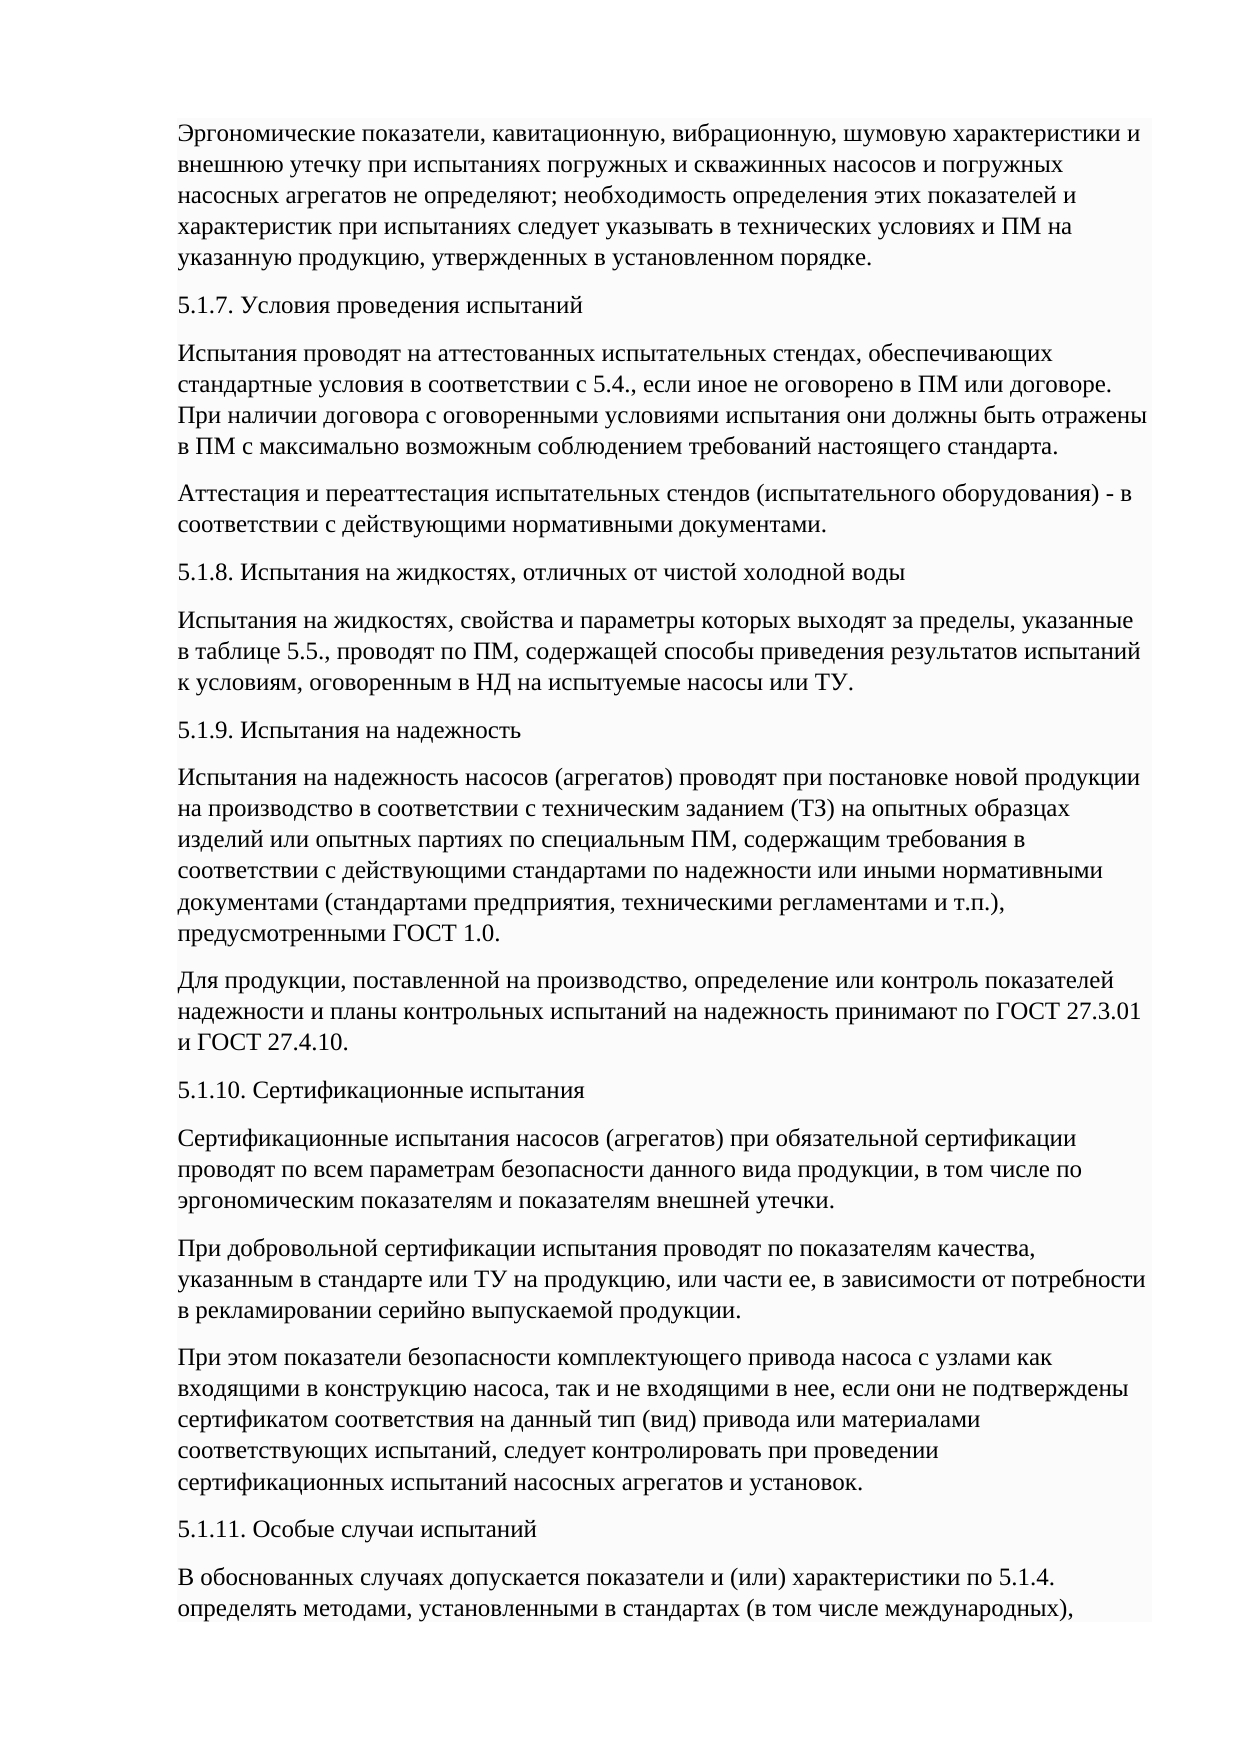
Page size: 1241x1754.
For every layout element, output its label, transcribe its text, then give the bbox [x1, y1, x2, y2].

text 5.1.11. Особые случаи испытаний [177, 1514, 1152, 1543]
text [177, 1562, 1152, 1622]
text Испытания на надежность насосов (агрегатов) проводят при постановке новой продукции на производство в соответствии с техническим заданием (ТЗ) на опытных образцах изделий или опытных партиях по специальным ПМ, содержащим требования в соответствии с действующими стандартами по надежности или иными нормативными документами (стандартами предприятия, техническими регламентами и т.п.), предусмотренными ГОСТ 1.0. [177, 762, 1152, 946]
text 5.1.7. Условия проведения испытаний [177, 290, 1152, 319]
text При добровольной сертификации испытания проводят по показателям качества, указанным в стандарте или ТУ на продукцию, или части ее, в зависимости от потребности в рекламировании серийно выпускаемой продукции. [177, 1233, 1152, 1323]
text Для продукции, поставленной на производство, определение или контроль показателей надежности и планы контрольных испытаний на надежность принимают по ГОСТ 27.3.01 и ГОСТ 27.4.10. [177, 965, 1152, 1056]
text 5.1.10. Сертификационные испытания [177, 1075, 1152, 1104]
text При этом показатели безопасности комплектующего привода насоса с узлами как входящими в конструкцию насоса, так и не входящими в нее, если они не подтверждены сертификатом соответствия на данный тип (вид) привода или материалами соответствующих испытаний, следует контролировать при проведении сертификационных испытаний насосных агрегатов и установок. [177, 1342, 1152, 1495]
text Испытания проводят на аттестованных испытательных стендах, обеспечивающих стандартные условия в соответствии с 5.4., если иное не оговорено в ПМ или договоре. При наличии договора с оговоренными условиями испытания они должны быть отражены в ПМ с максимально возможным соблюдением требований настоящего стандарта. [177, 338, 1152, 459]
text Эргономические показатели, кавитационную, вибрационную, шумовую характеристики и внешнюю утечку при испытаниях погружных и скважинных насосов и погружных насосных агрегатов не определяют; необходимость определения этих показателей и характеристик при испытаниях следует указывать в технических условиях и ПМ на указанную продукцию, утвержденных в установленном порядке. [177, 118, 1152, 271]
text Сертификационные испытания насосов (агрегатов) при обязательной сертификации проводят по всем параметрам безопасности данного вида продукции, в том числе по эргономическим показателям и показателям внешней утечки. [177, 1123, 1152, 1214]
text Аттестация и переаттестация испытательных стендов (испытательного оборудования) - в соответствии с действующими нормативными документами. [177, 478, 1152, 538]
text 5.1.9. Испытания на надежность [177, 715, 1152, 743]
text 5.1.8. Испытания на жидкостях, отличных от чистой холодной воды [177, 557, 1152, 586]
text Испытания на жидкостях, свойства и параметры которых выходят за пределы, указанные в таблице 5.5., проводят по ПМ, содержащей способы приведения результатов испытаний к условиям, оговоренным в НД на испытуемые насосы или ТУ. [177, 605, 1152, 696]
